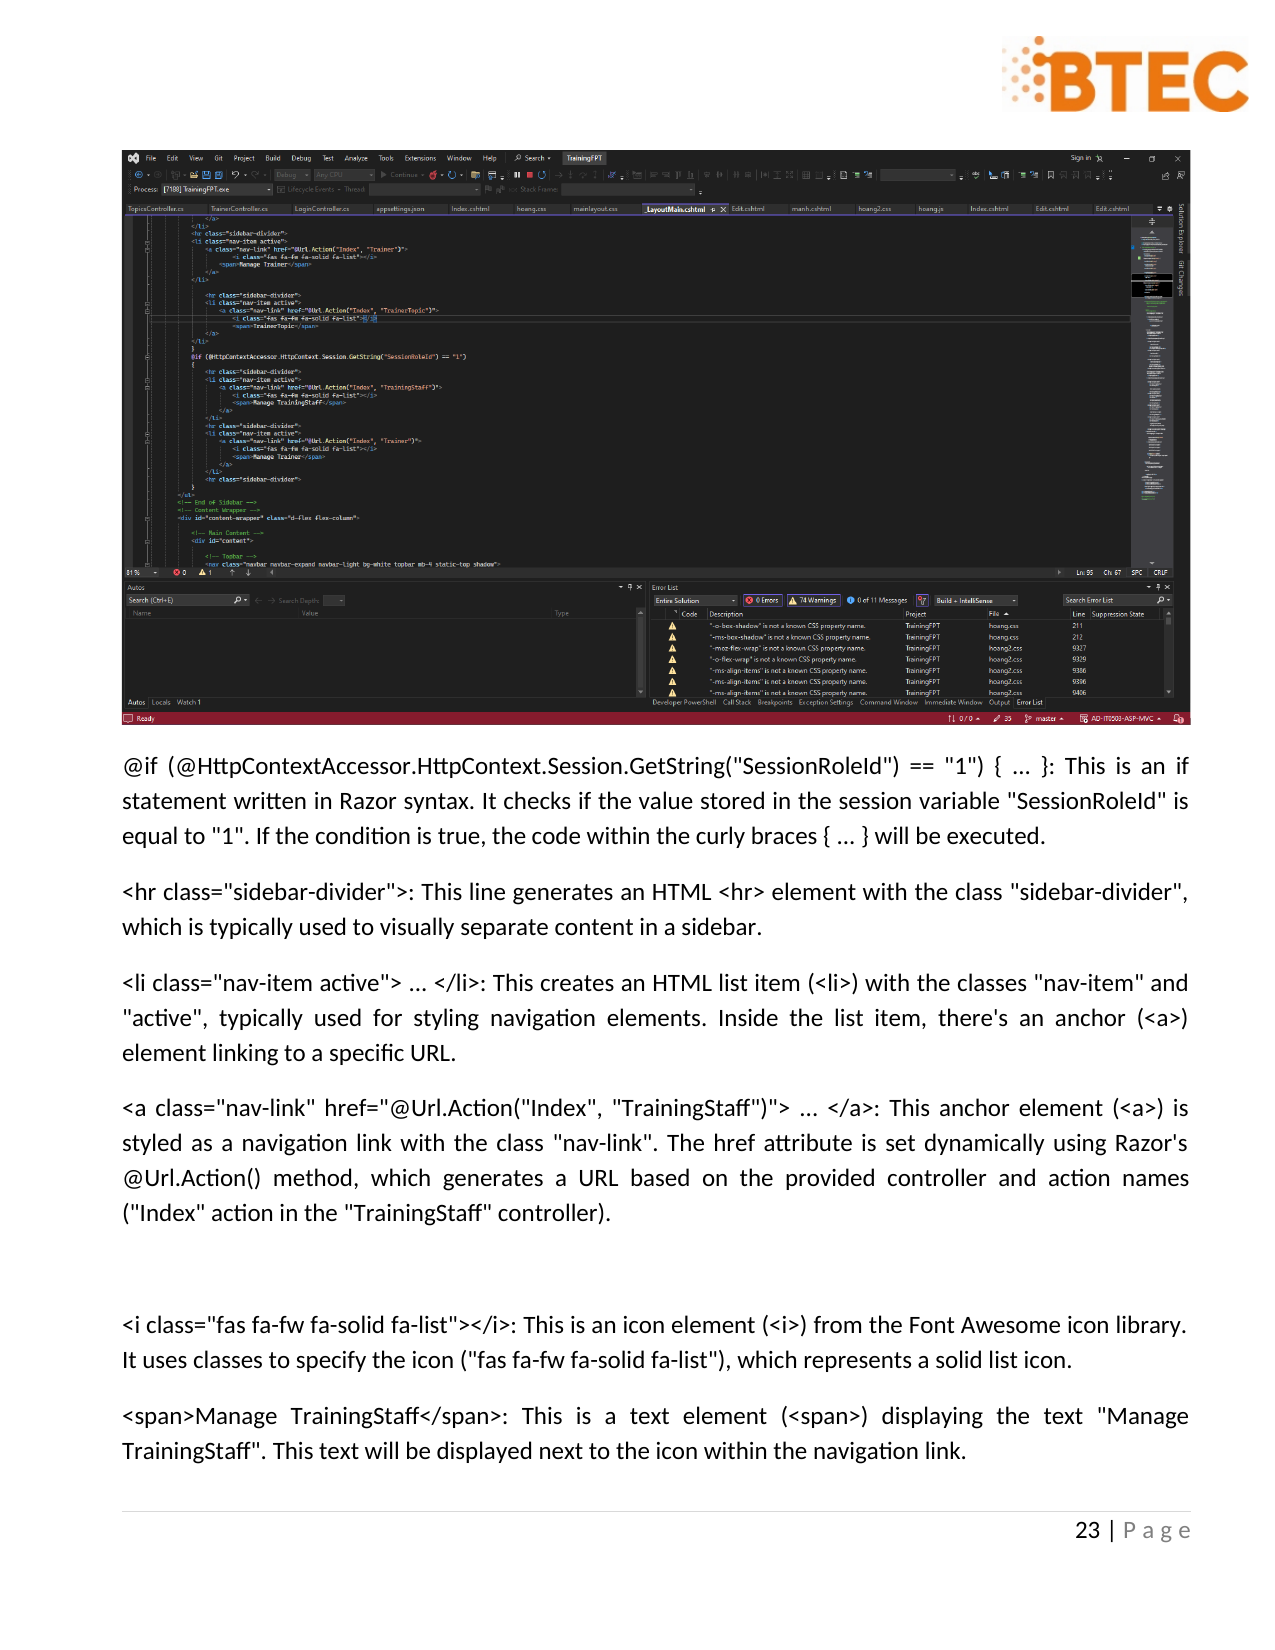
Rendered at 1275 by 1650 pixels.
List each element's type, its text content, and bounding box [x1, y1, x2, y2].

text <li class="nav-item active"> ... </li>: This creates an HTML list item (<li>) with the classes "nav-item" and "active", typically used for styling navigation elements. Inside the list item, there's an anchor (<a>) element linking to a specific URL. [122, 967, 1191, 1067]
text @if (@HttpContextAccessor.HttpContext.Session.GetString("SessionRoleId") == "1") { ... }: This is an if statement written in Razor syntax. It checks if the value stored in the session variable "SessionRoleId" is equal to "1". If the condition is true, the code within the curly braces { ... } will be executed. [122, 750, 1191, 851]
text <span>Manage TrainingStaff</span>: This is a text element (<span>) displaying the text "Manage TrainingStaff". This text will be displayed next to the icon within the navigation link. [122, 1400, 1191, 1466]
text <hr class="sidebar-divider">: This line generates an HTML <hr> element with the class "sidebar-divider", which is typically used to visually separate content in a sidebar. [122, 876, 1191, 941]
text <i class="fas fa-fw fa-solid fa-list"></i>: This is an icon element (<i>) from the Font Awesome icon library. It uses classes to specify the icon ("fas fa-fw fa-solid fa-list"), which represents a solid list icon. [122, 1309, 1191, 1375]
text <a class="nav-link" href="@Url.Action("Index", "TrainingStaff")"> ... </a>: This anchor element (<a>) is styled as a navigation link with the class "nav-link". The href attribute is set dynamically using Razor's @Url.Action() method, which generates a URL based on the provided controller and action names ("Index" action in the "TrainingStaff" controller). [122, 1092, 1191, 1228]
picture [121, 150, 1191, 725]
picture [1001, 36, 1249, 112]
